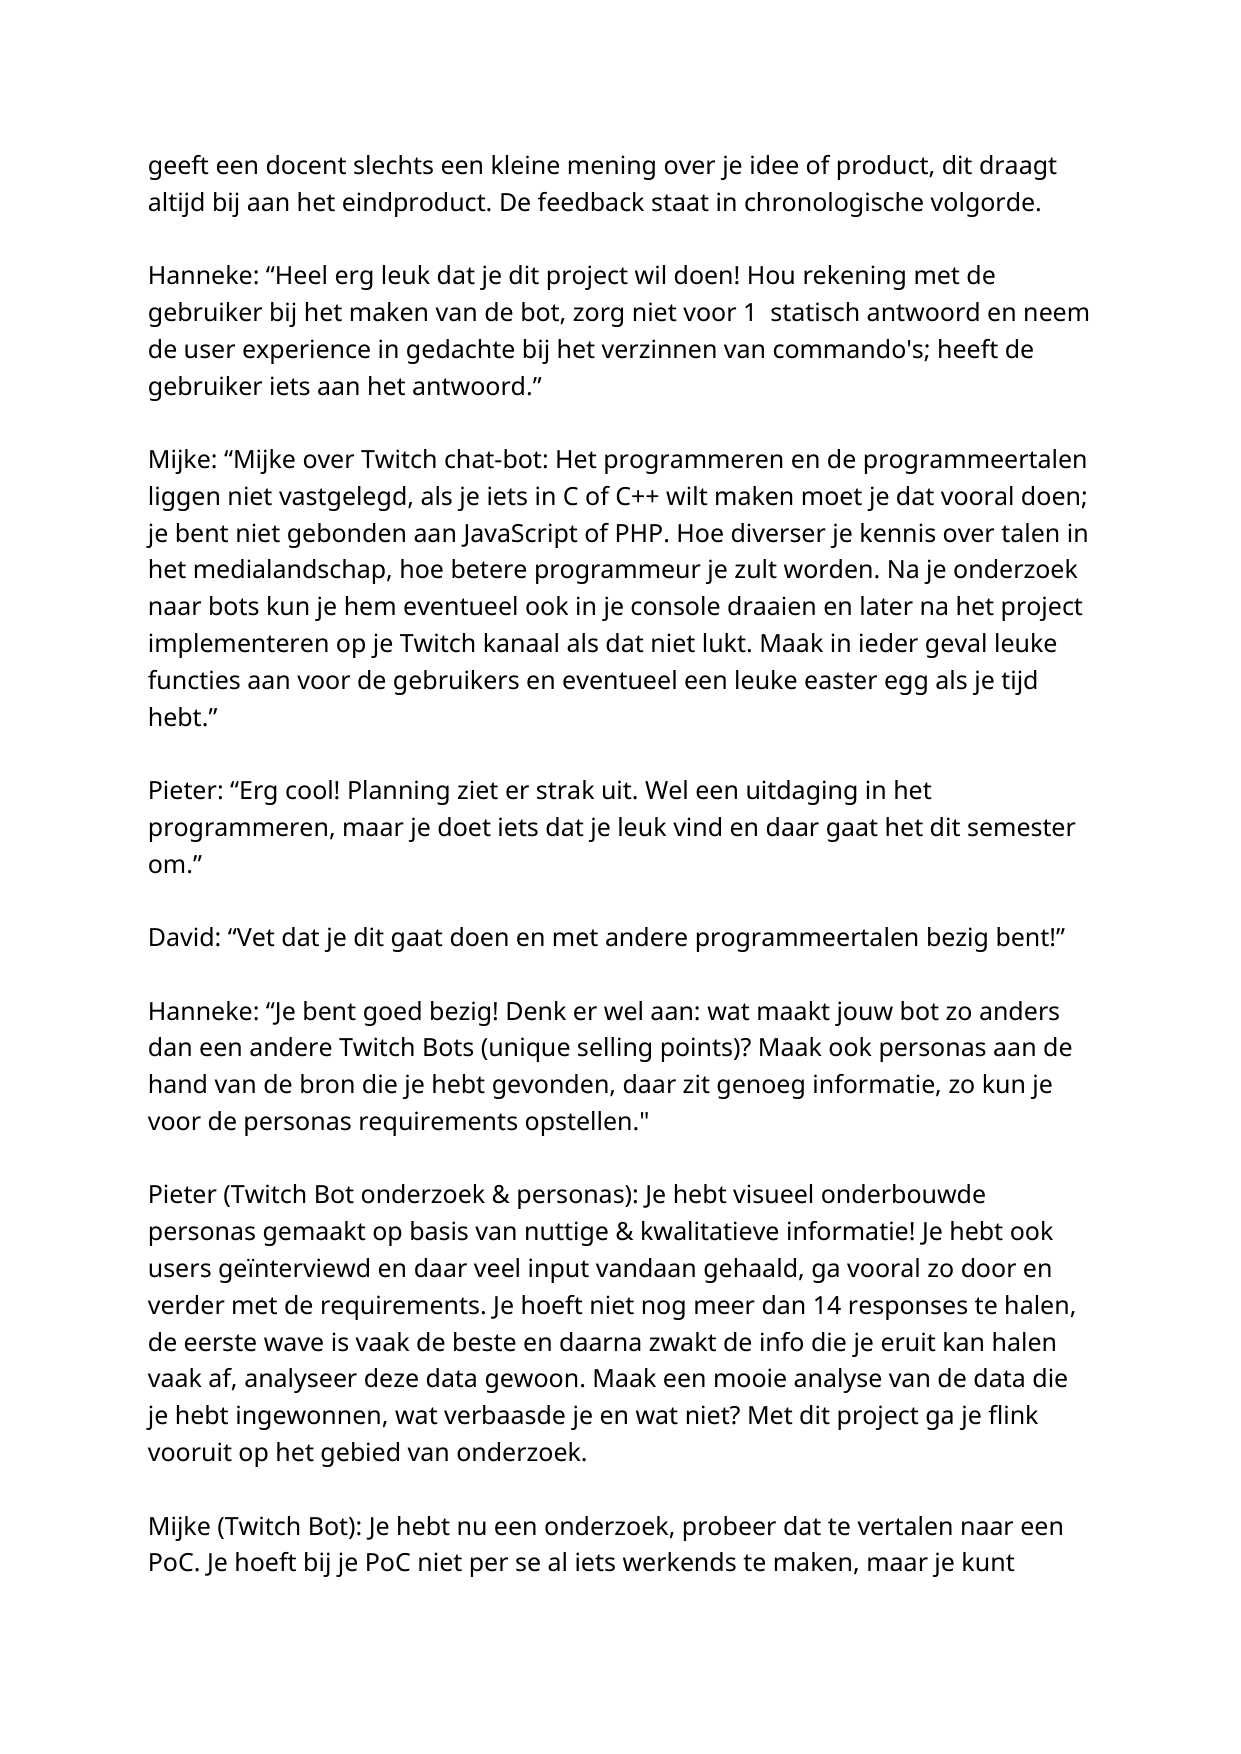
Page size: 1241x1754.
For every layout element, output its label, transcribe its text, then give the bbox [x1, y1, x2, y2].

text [148, 1508, 1093, 1579]
text Pieter (Twitch Bot onderzoek & personas): Je hebt visueel onderbouwde personas gemaakt op basis van nuttige & kwalitatieve informatie! Je hebt ook users geïnterviewd en daar veel input vandaan gehaald, ga vooral zo door en verder met de requirements. Je hoeft niet nog meer dan 14 responses te halen, de eerste wave is vaak de beste en daarna zwakt de info die je eruit kan halen vaak af, analyseer deze data gewoon. Maak een mooie analyse van de data die je hebt ingewonnen, wat verbaasde je en wat niet? Met dit project ga je flink vooruit op het gebied van onderzoek. [148, 1177, 1093, 1469]
text Pieter: “Erg cool! Planning ziet er strak uit. Wel een uitdaging in het programmeren, maar je doet iets dat je leuk vind en daar gaat het dit semester om.” [148, 773, 1093, 880]
text Hanneke: “Heel erg leuk dat je dit project wil doen! Hou rekening met de gebruiker bij het maken van de bot, zorg niet voor 1 statisch antwoord en neem de user experience in gedachte bij het verzinnen van commando's; heeft de gebruiker iets aan het antwoord.” [148, 258, 1093, 402]
text David: “Vet dat je dit gaat doen en met andere programmeertalen bezig bent!” [148, 920, 1093, 954]
text Mijke: “Mijke over Twitch chat-bot: Het programmeren en de programmeertalen liggen niet vastgelegd, als je iets in C of C++ wilt maken moet je dat vooral doen; je bent niet gebonden aan JavaScript of PHP. Hoe diverser je kennis over talen in het medialandschap, hoe betere programmeur je zult worden. Na je onderzoek naar bots kun je hem eventueel ook in je console draaien en later na het project implementeren op je Twitch kanaal als dat niet lukt. Maak in ieder geval leuke functies aan voor de gebruikers en eventueel een leuke easter egg als je tijd hebt.” [148, 442, 1093, 733]
text Hanneke: “Je bent goed bezig! Denk er wel aan: wat maakt jouw bot zo anders dan een andere Twitch Bots (unique selling points)? Maak ook personas aan de hand van de bron die je hebt gevonden, daar zit genoeg informatie, zo kun je voor de personas requirements opstellen." [148, 993, 1093, 1138]
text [148, 148, 1093, 218]
